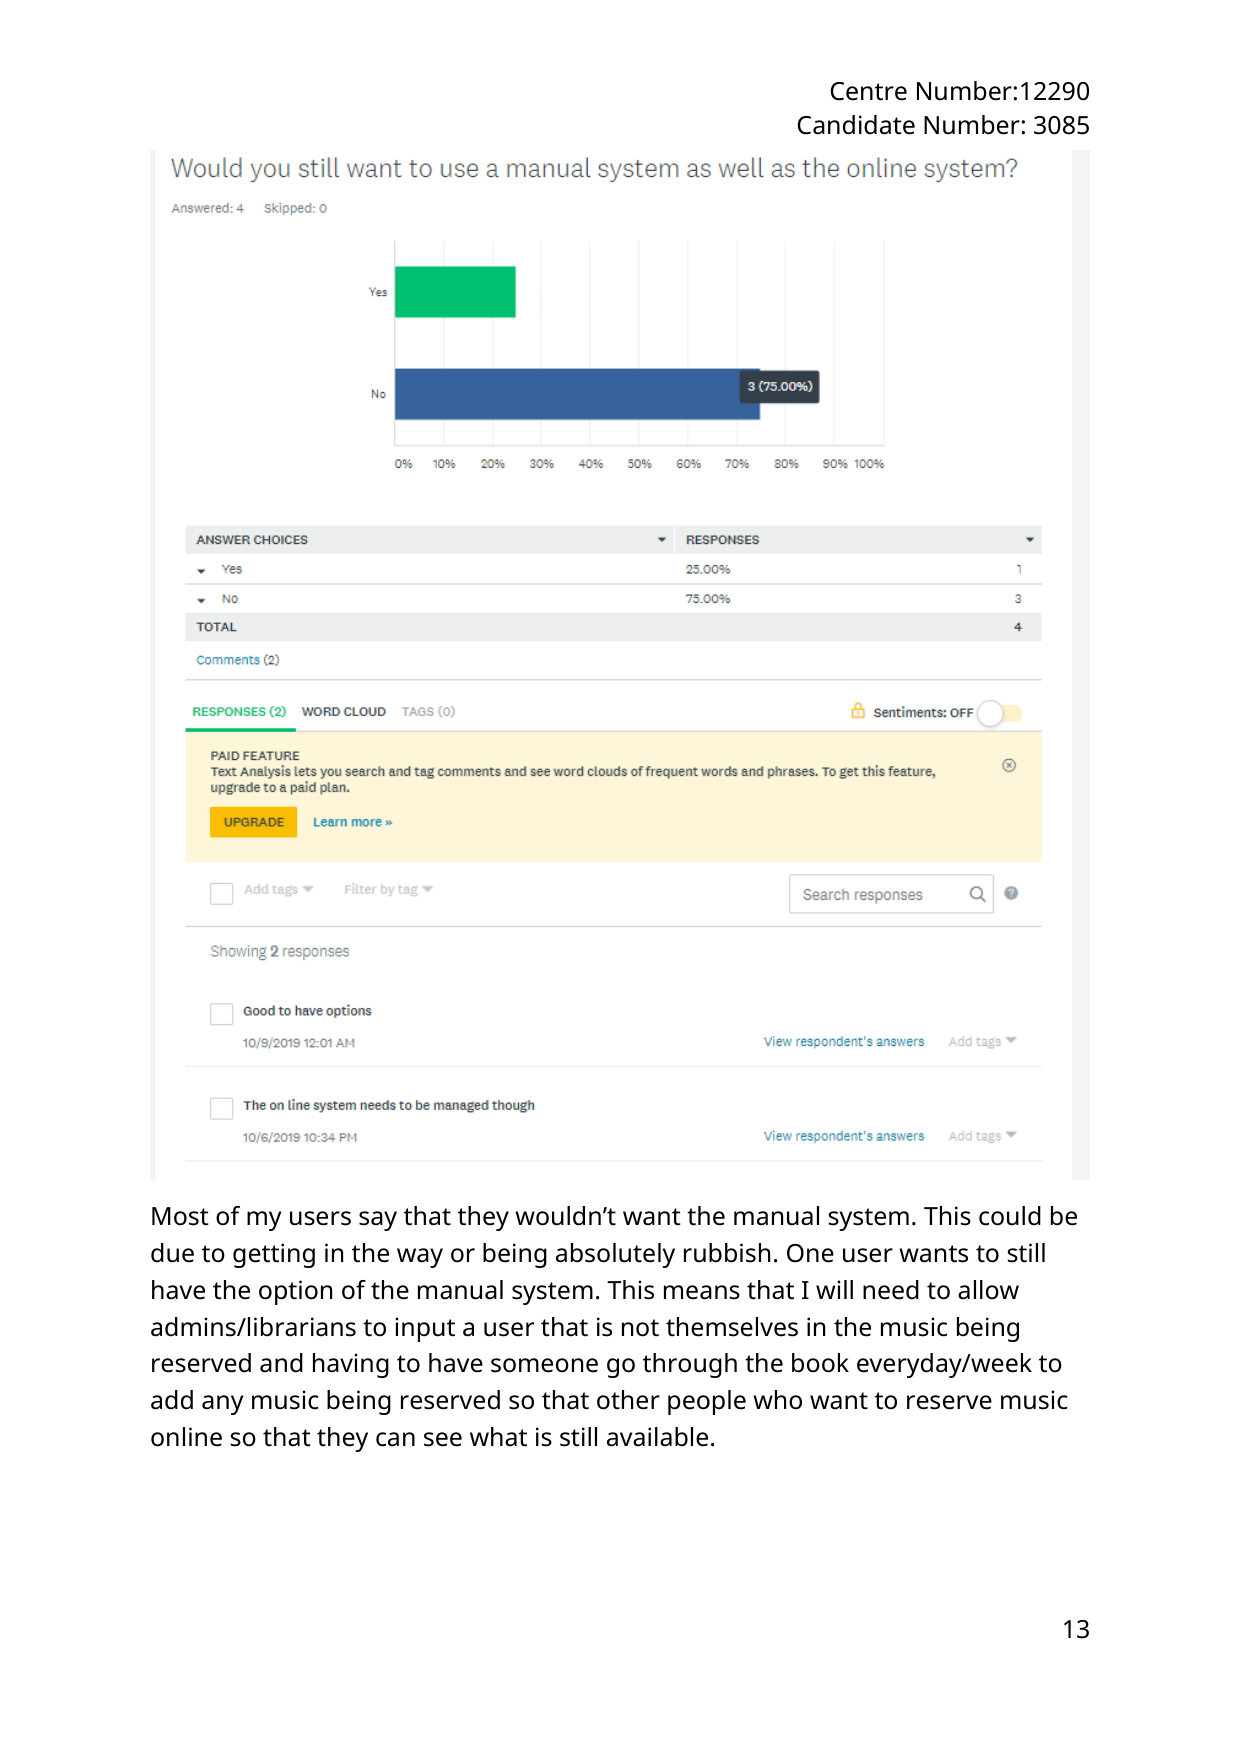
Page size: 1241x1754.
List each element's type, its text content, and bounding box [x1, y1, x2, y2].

picture [150, 150, 1091, 1180]
text Most of my users say that they wouldn’t want the manual system. This could be due to getting in the way or being absolutely rubbish. One user wants to still have the option of the manual system. This means that I will need to allow admins/librarians to input a user that is not themselves in the music being reserved and having to have someone go through the book everyday/week to add any music being reserved so that other people who want to reserve music online so that they can see what is still available. [150, 1199, 1090, 1454]
